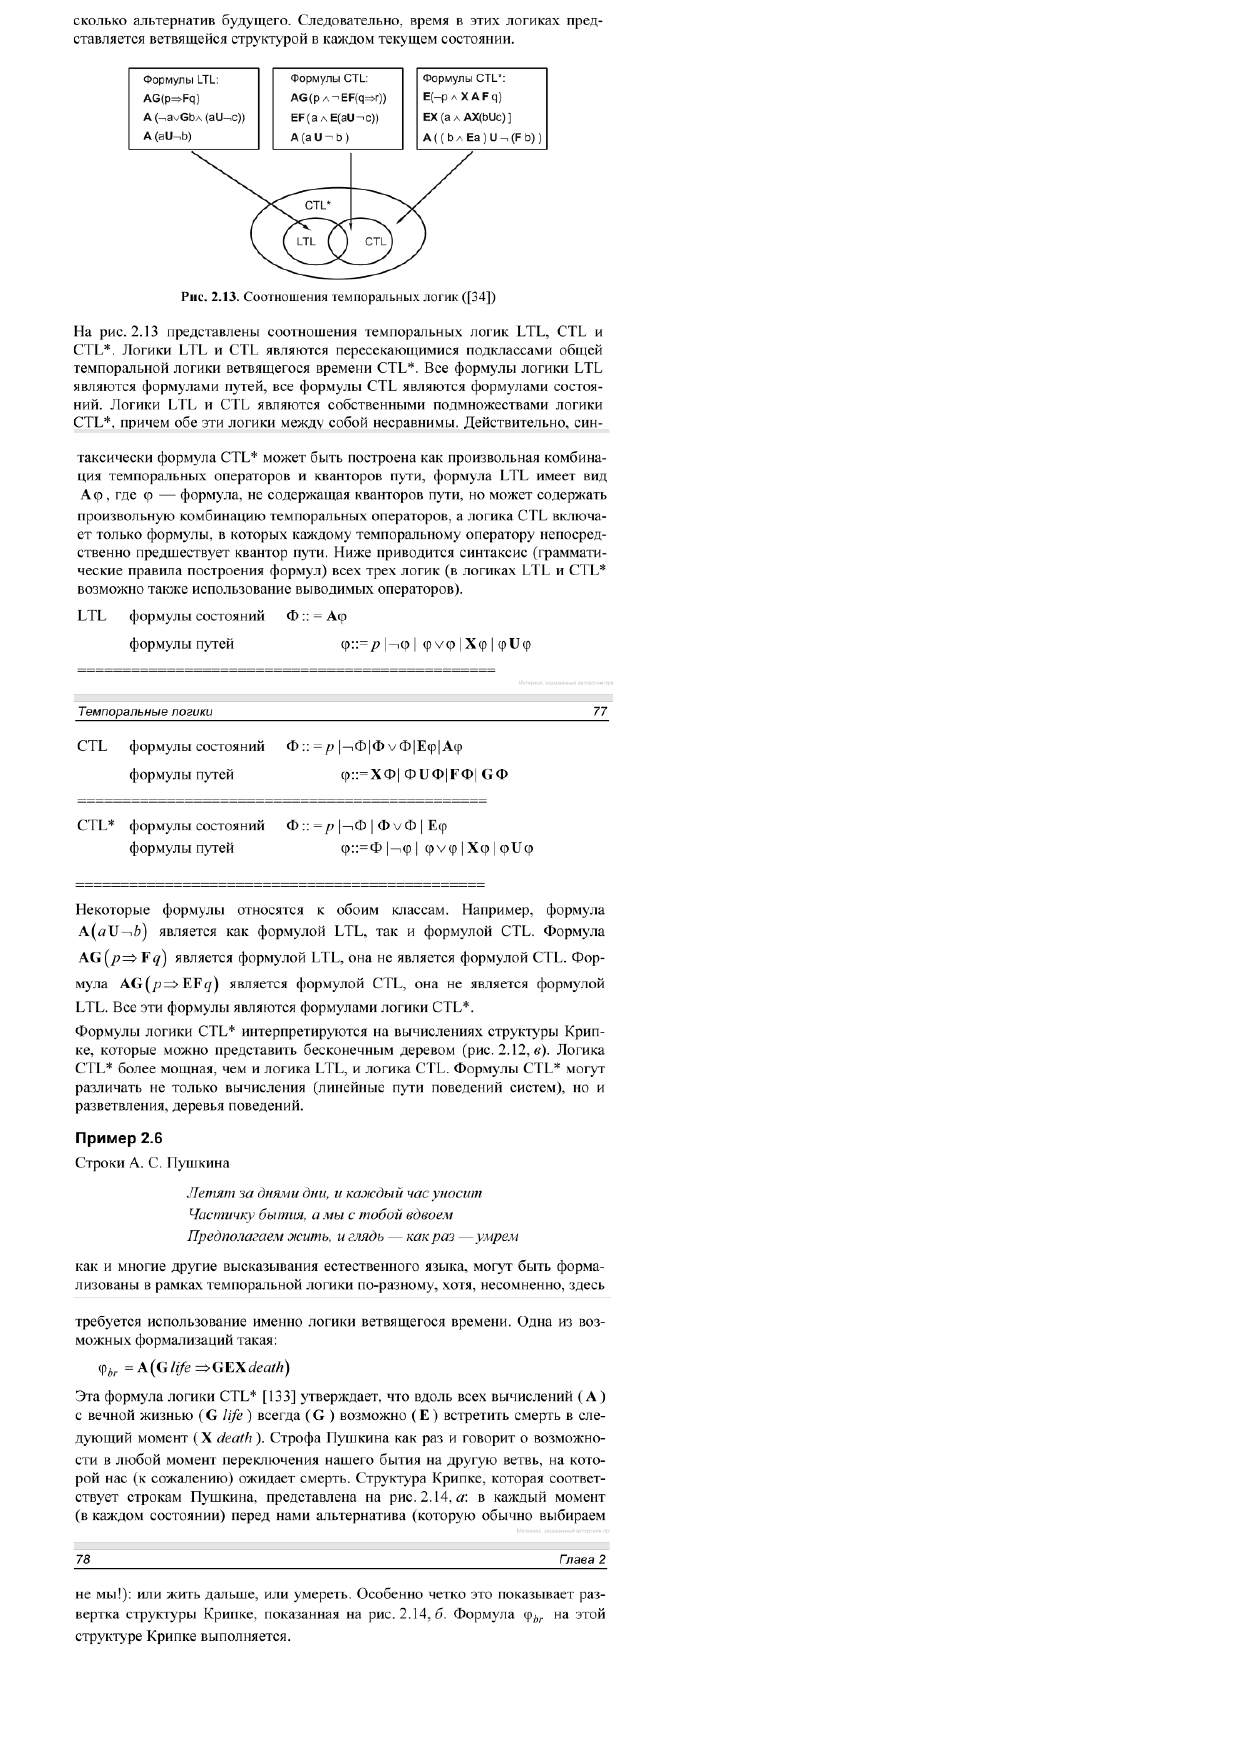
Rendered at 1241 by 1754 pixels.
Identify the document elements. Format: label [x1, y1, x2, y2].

picture [73, 882, 612, 1298]
picture [73, 451, 613, 864]
picture [73, 1316, 610, 1648]
picture [73, 14, 610, 433]
